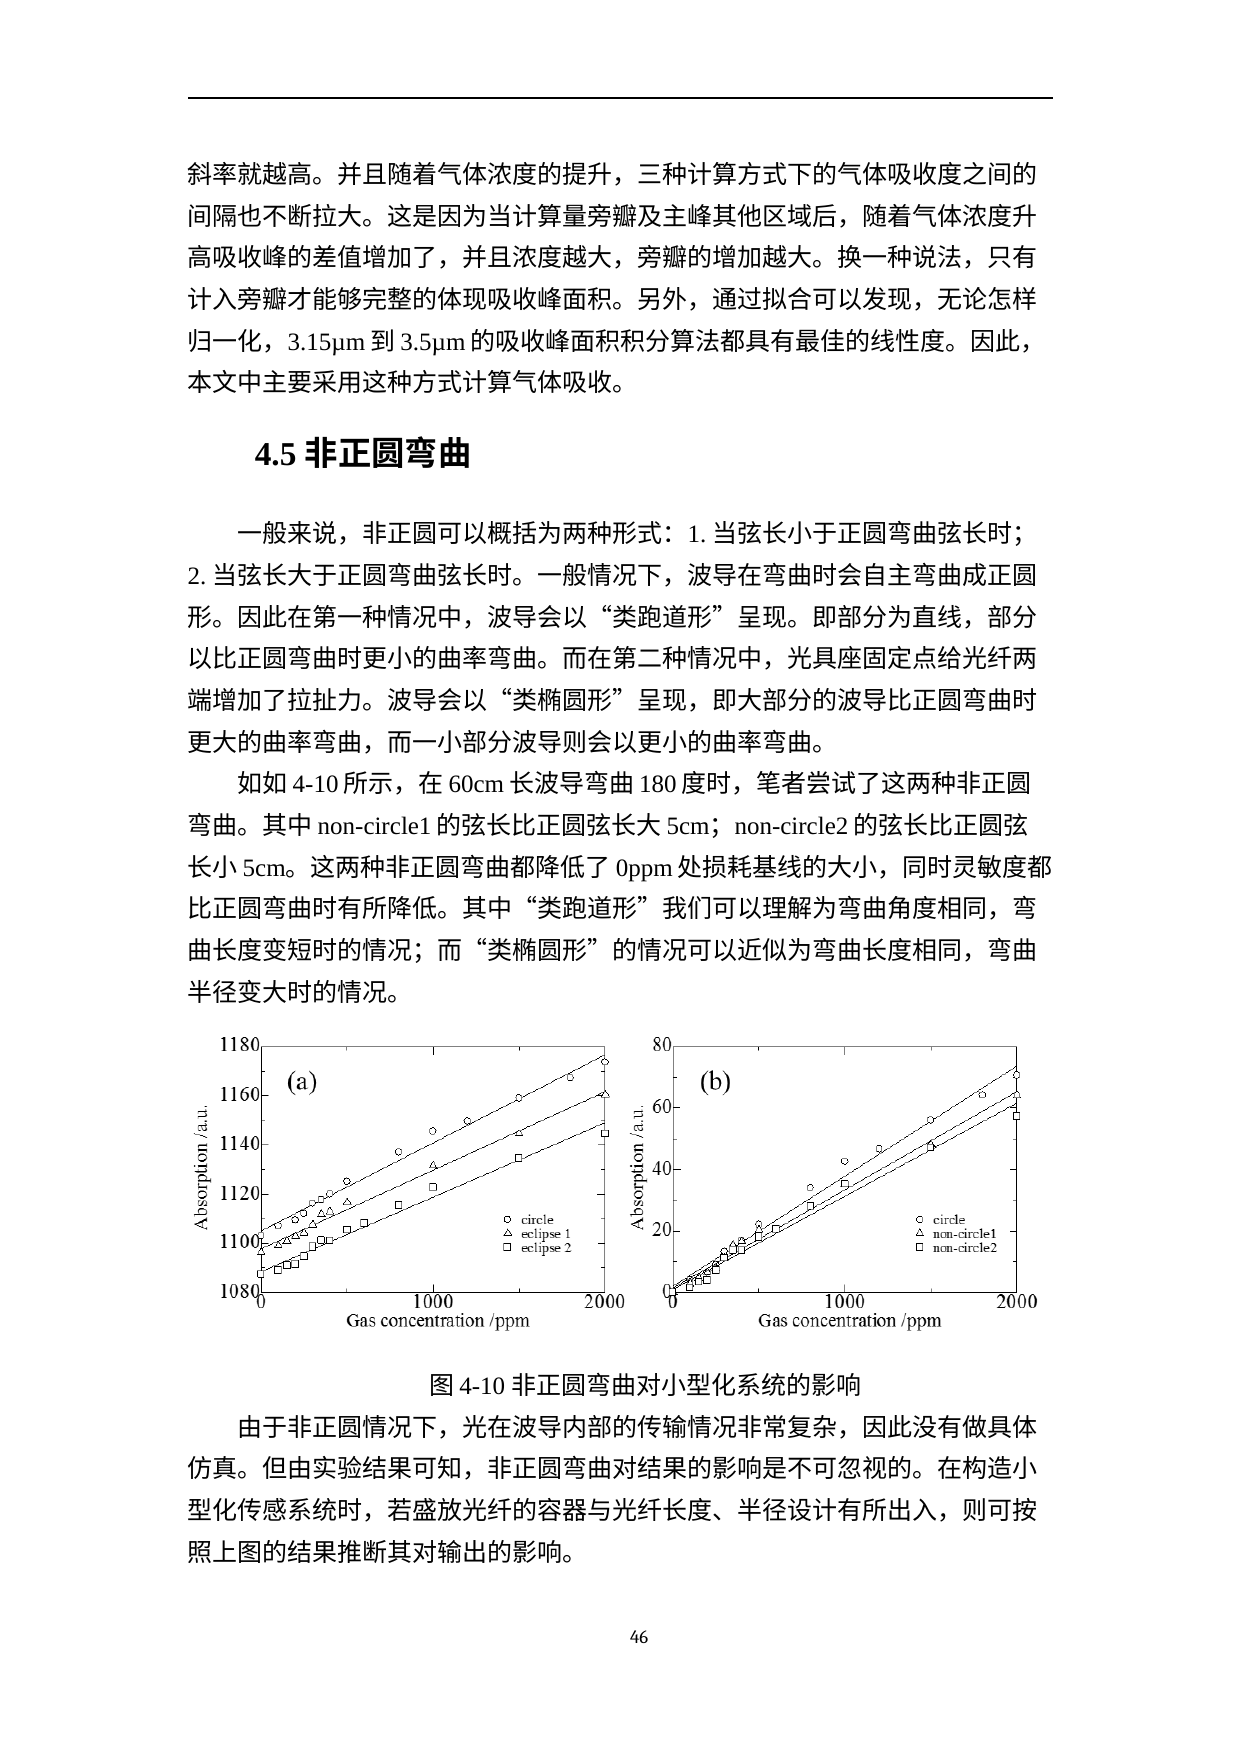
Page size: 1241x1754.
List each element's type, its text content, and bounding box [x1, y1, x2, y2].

picture [187, 1009, 1044, 1354]
text 图4-10 非正圆弯曲对小型化系统的影响 [187, 1361, 1053, 1403]
text 由于非正圆情况下，光在波导内部的传输情况非常复杂，因此没有做具体仿真。但由实验结果可知，非正圆弯曲对结果的影响是不可忽视的。在构造小型化传感系统时，若盛放光纤的容器与光纤长度、半径设计有所出入，则可按照上图的结果推断其对输出的影响。 [187, 1403, 1053, 1569]
text 如如4-10所示，在60cm长波导弯曲180度时，笔者尝试了这两种非正圆弯曲。其中non-circle1的弦长比正圆弦长大5cm；non-circle2的弦长比正圆弦长小5cm。这两种非正圆弯曲都降低了0ppm处损耗基线的大小，同时灵敏度都比正圆弯曲时有所降低。其中“类跑道形”我们可以理解为弯曲角度相同，弯曲长度变短时的情况；而“类椭圆形”的情况可以近似为弯曲长度相同，弯曲半径变大时的情况。 [187, 759, 1053, 1009]
subtitle 4.5 非正圆弯曲 [187, 427, 1053, 475]
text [187, 150, 1053, 400]
text 一般来说，非正圆可以概括为两种形式：1. 当弦长小于正圆弯曲弦长时；2. 当弦长大于正圆弯曲弦长时。一般情况下，波导在弯曲时会自主弯曲成正圆形。因此在第一种情况中，波导会以“类跑道形”呈现。即部分为直线，部分以比正圆弯曲时更小的曲率弯曲。而在第二种情况中，光具座固定点给光纤两端增加了拉扯力。波导会以“类椭圆形”呈现，即大部分的波导比正圆弯曲时更大的曲率弯曲，而一小部分波导则会以更小的曲率弯曲。 [187, 509, 1053, 759]
